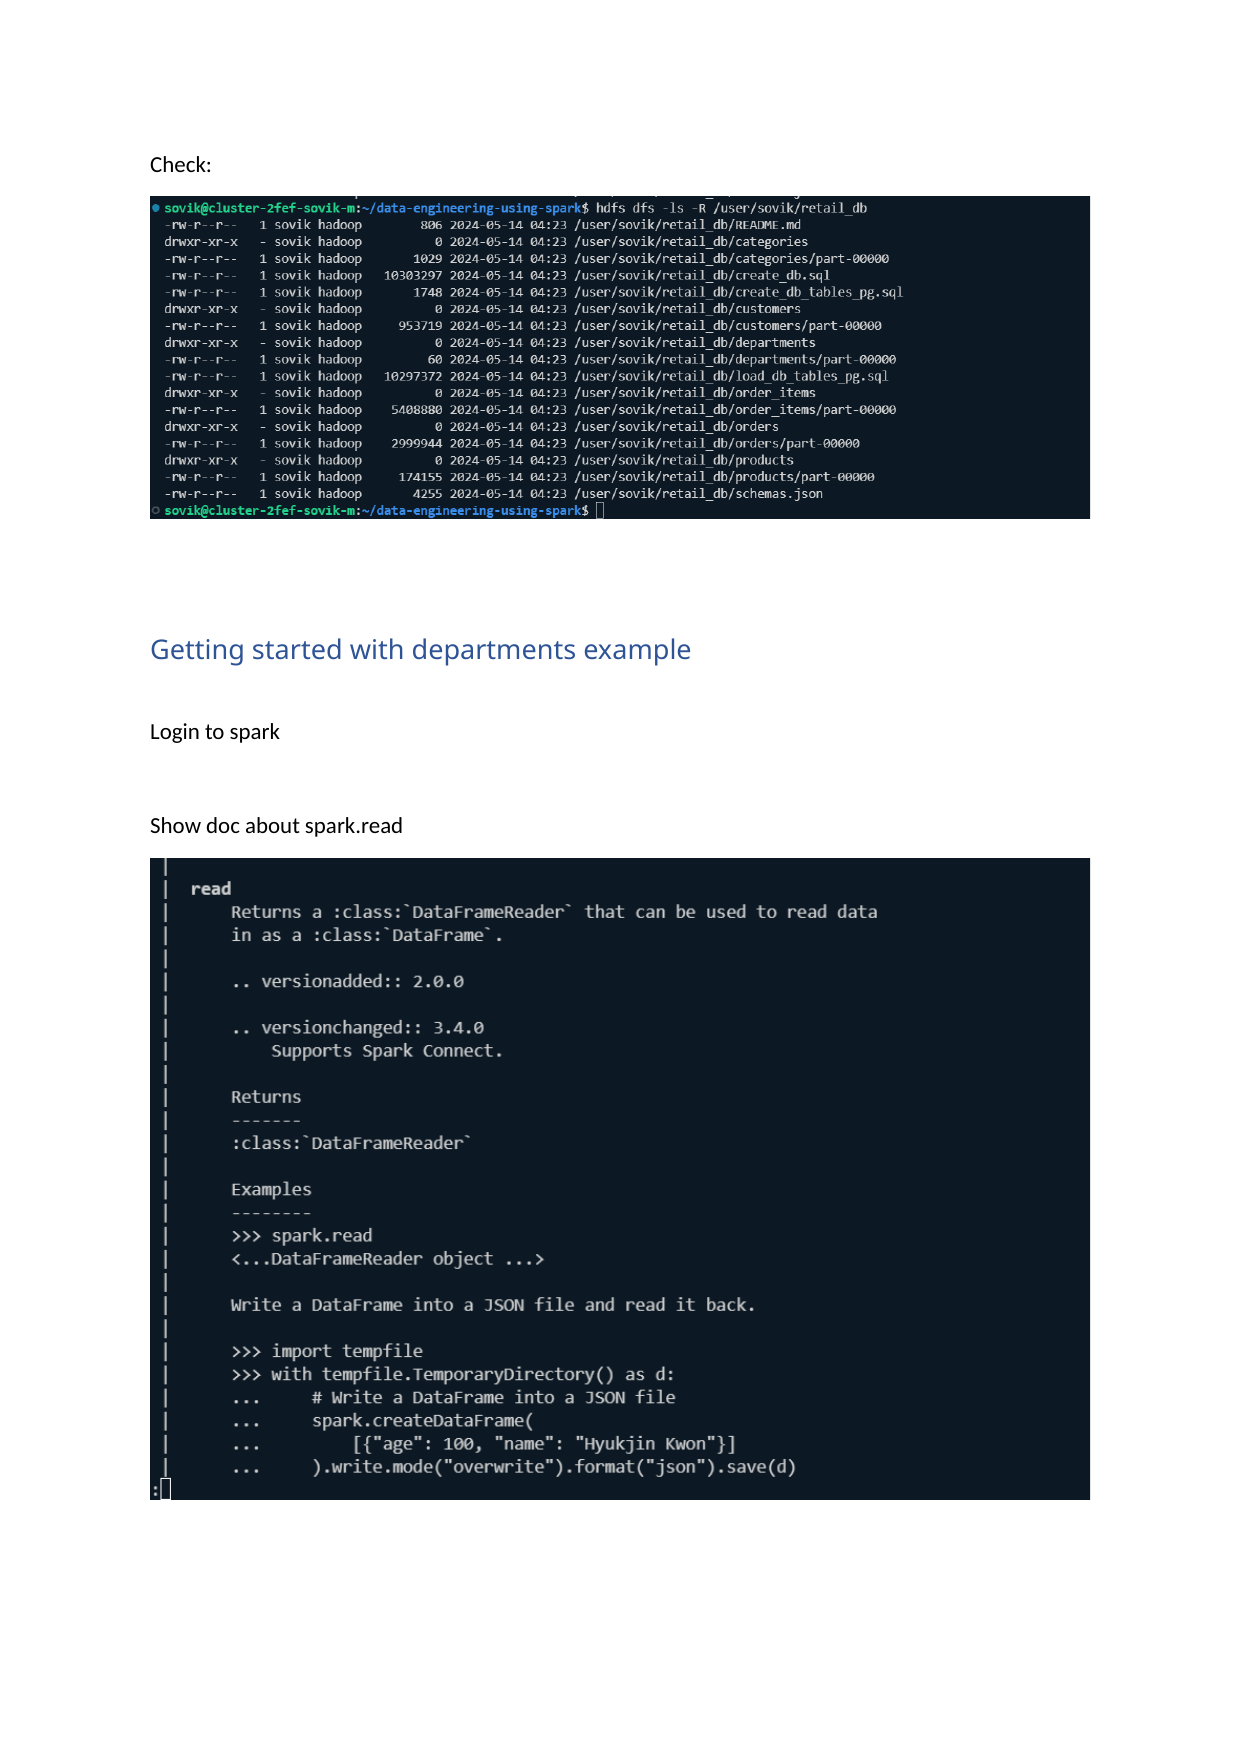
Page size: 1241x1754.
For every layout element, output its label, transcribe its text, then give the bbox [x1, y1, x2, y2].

picture [150, 858, 1091, 1500]
text Check: [150, 150, 1090, 178]
text Login to spark [150, 717, 1090, 745]
picture [150, 196, 1091, 519]
subtitle Getting started with departments example [150, 631, 1090, 668]
text Show doc about spark.read [150, 811, 1090, 839]
